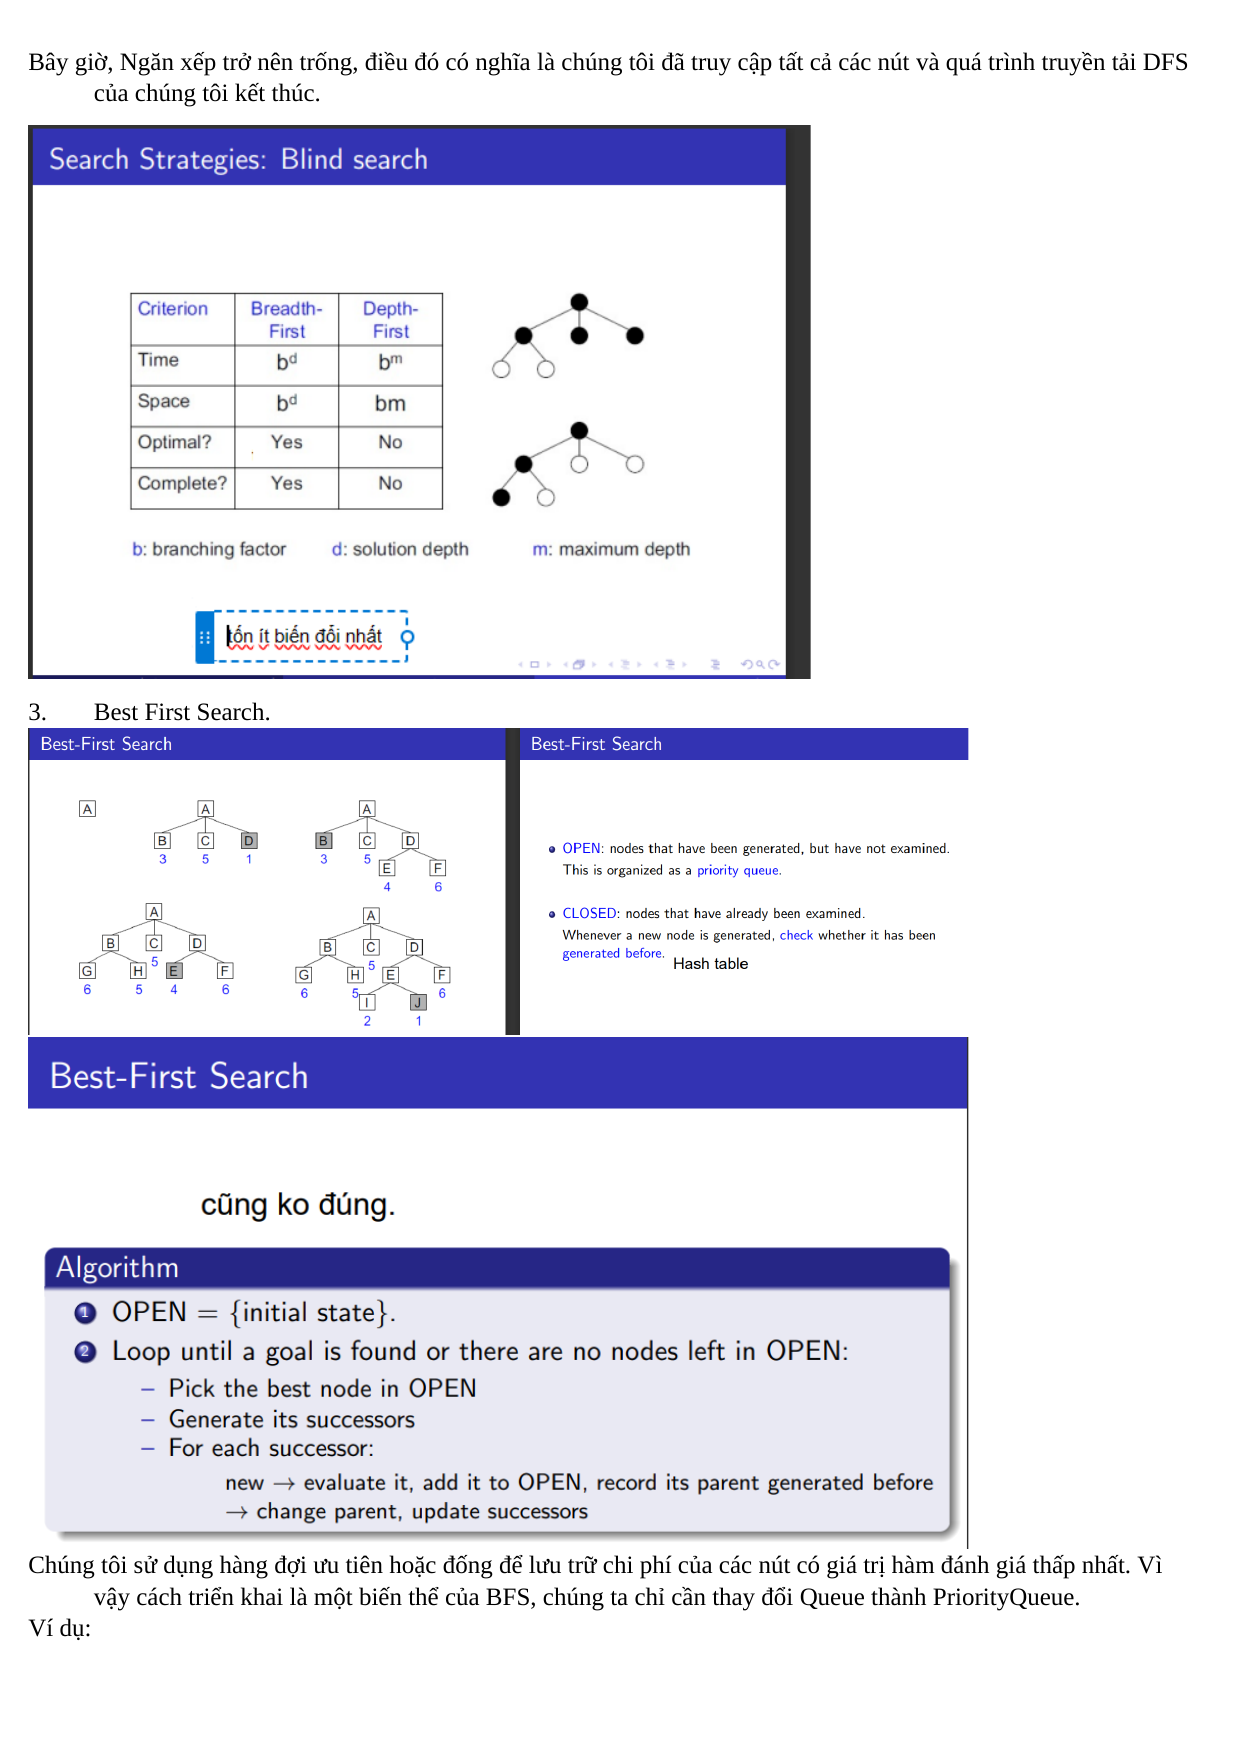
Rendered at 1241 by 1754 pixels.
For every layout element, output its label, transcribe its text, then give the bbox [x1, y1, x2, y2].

picture [28, 1037, 969, 1549]
picture [28, 125, 811, 679]
list Best First Search. [28, 697, 1199, 726]
text Ví dụ: [28, 1613, 1199, 1641]
picture [28, 728, 969, 1035]
text Chúng tôi sử dụng hàng đợi ưu tiên hoặc đống để lưu trữ chi phí của các nút có giá trị hàm đánh giá thấp nhất. Vì vậy cách triển khai là một biến thể của BFS, chúng ta chỉ cần thay đổi Queue thành PriorityQueue. [28, 1551, 1199, 1610]
text Bây giờ, Ngăn xếp trở nên trống, điều đó có nghĩa là chúng tôi đã truy cập tất cả các nút và quá trình truyền tải DFS của chúng tôi kết thúc. [28, 47, 1199, 107]
